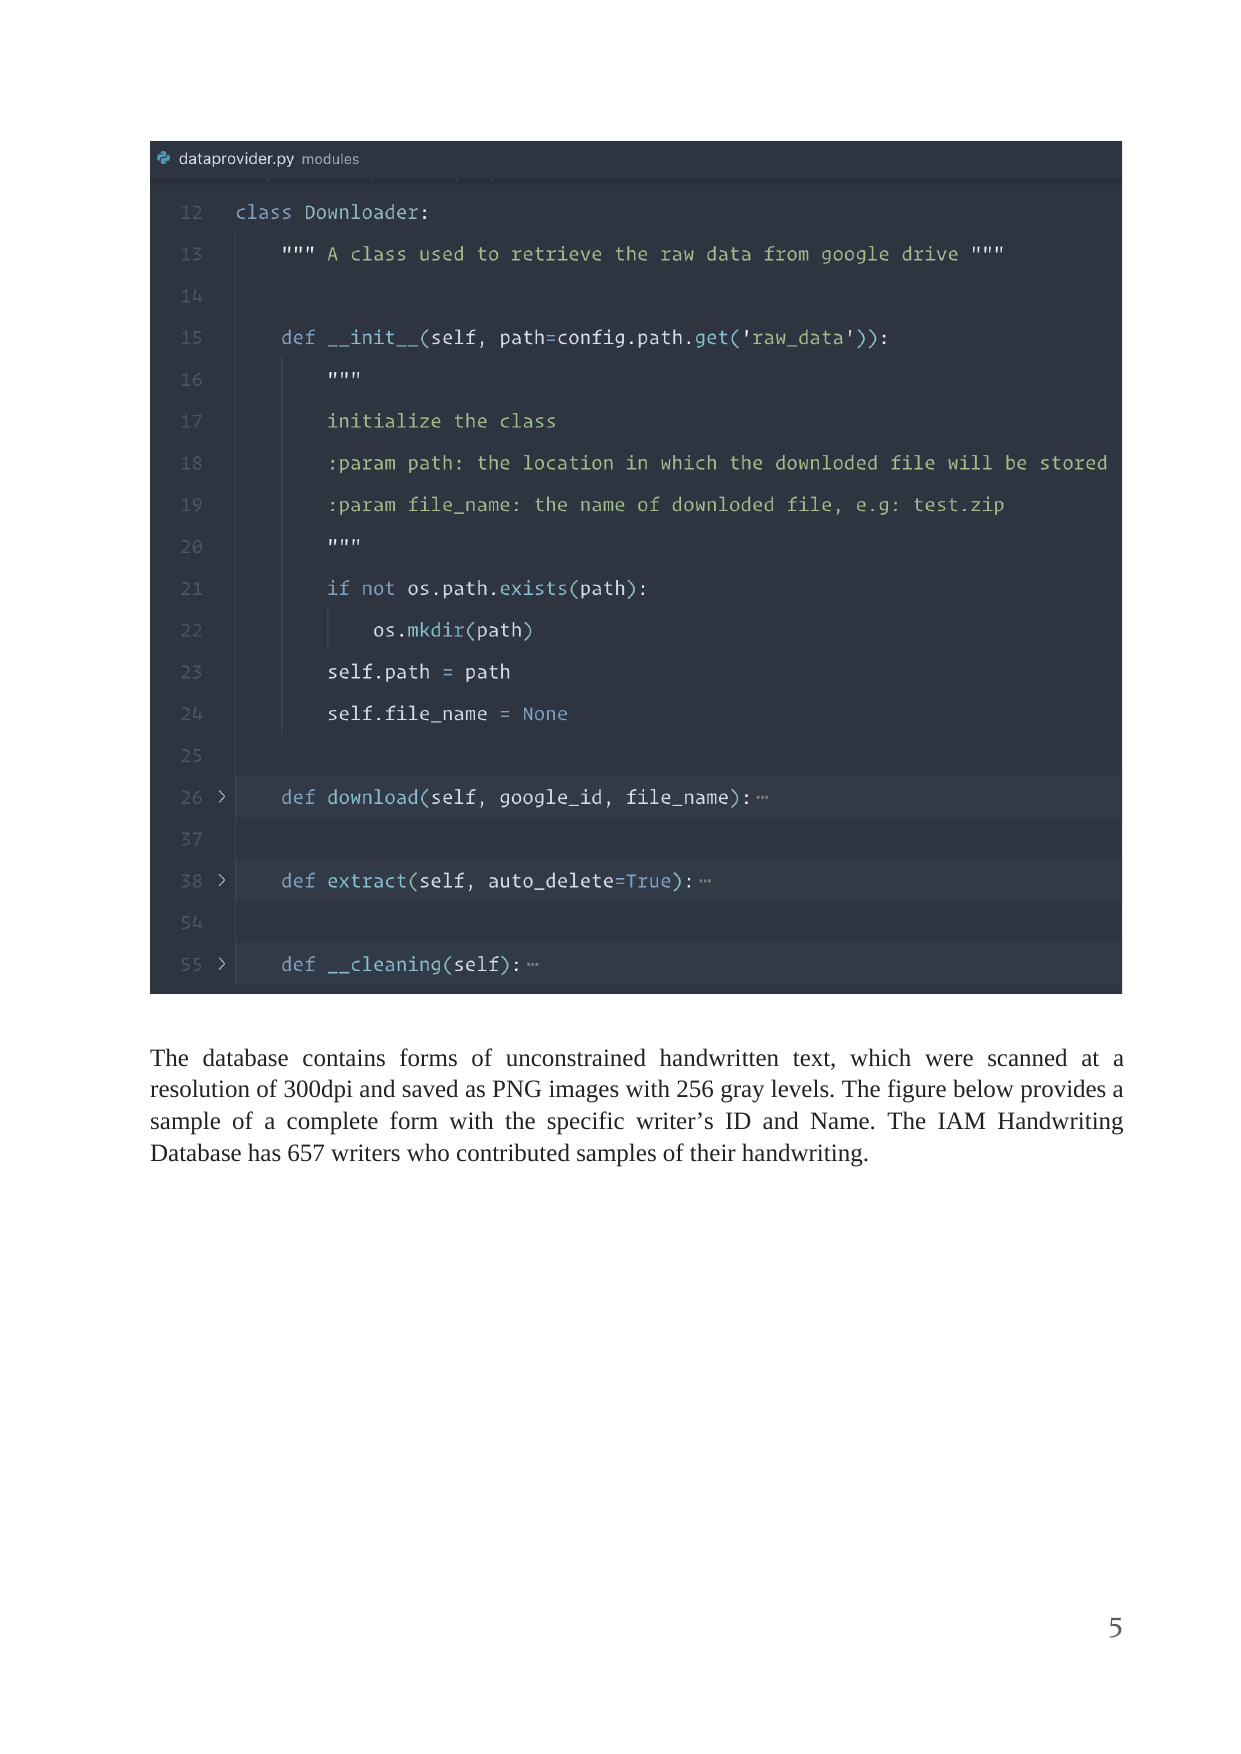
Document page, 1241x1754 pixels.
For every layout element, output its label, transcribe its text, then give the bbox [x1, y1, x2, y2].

text The database contains forms of unconstrained handwritten text, which were scanned at a resolution of 300dpi and saved as PNG images with 256 gray levels. The figure below provides a sample of a complete form with the specific writer’s ID and Name. The IAM Handwriting Database has 657 writers who contributed samples of their handwriting. [150, 1135, 1125, 1166]
picture [150, 141, 1123, 994]
